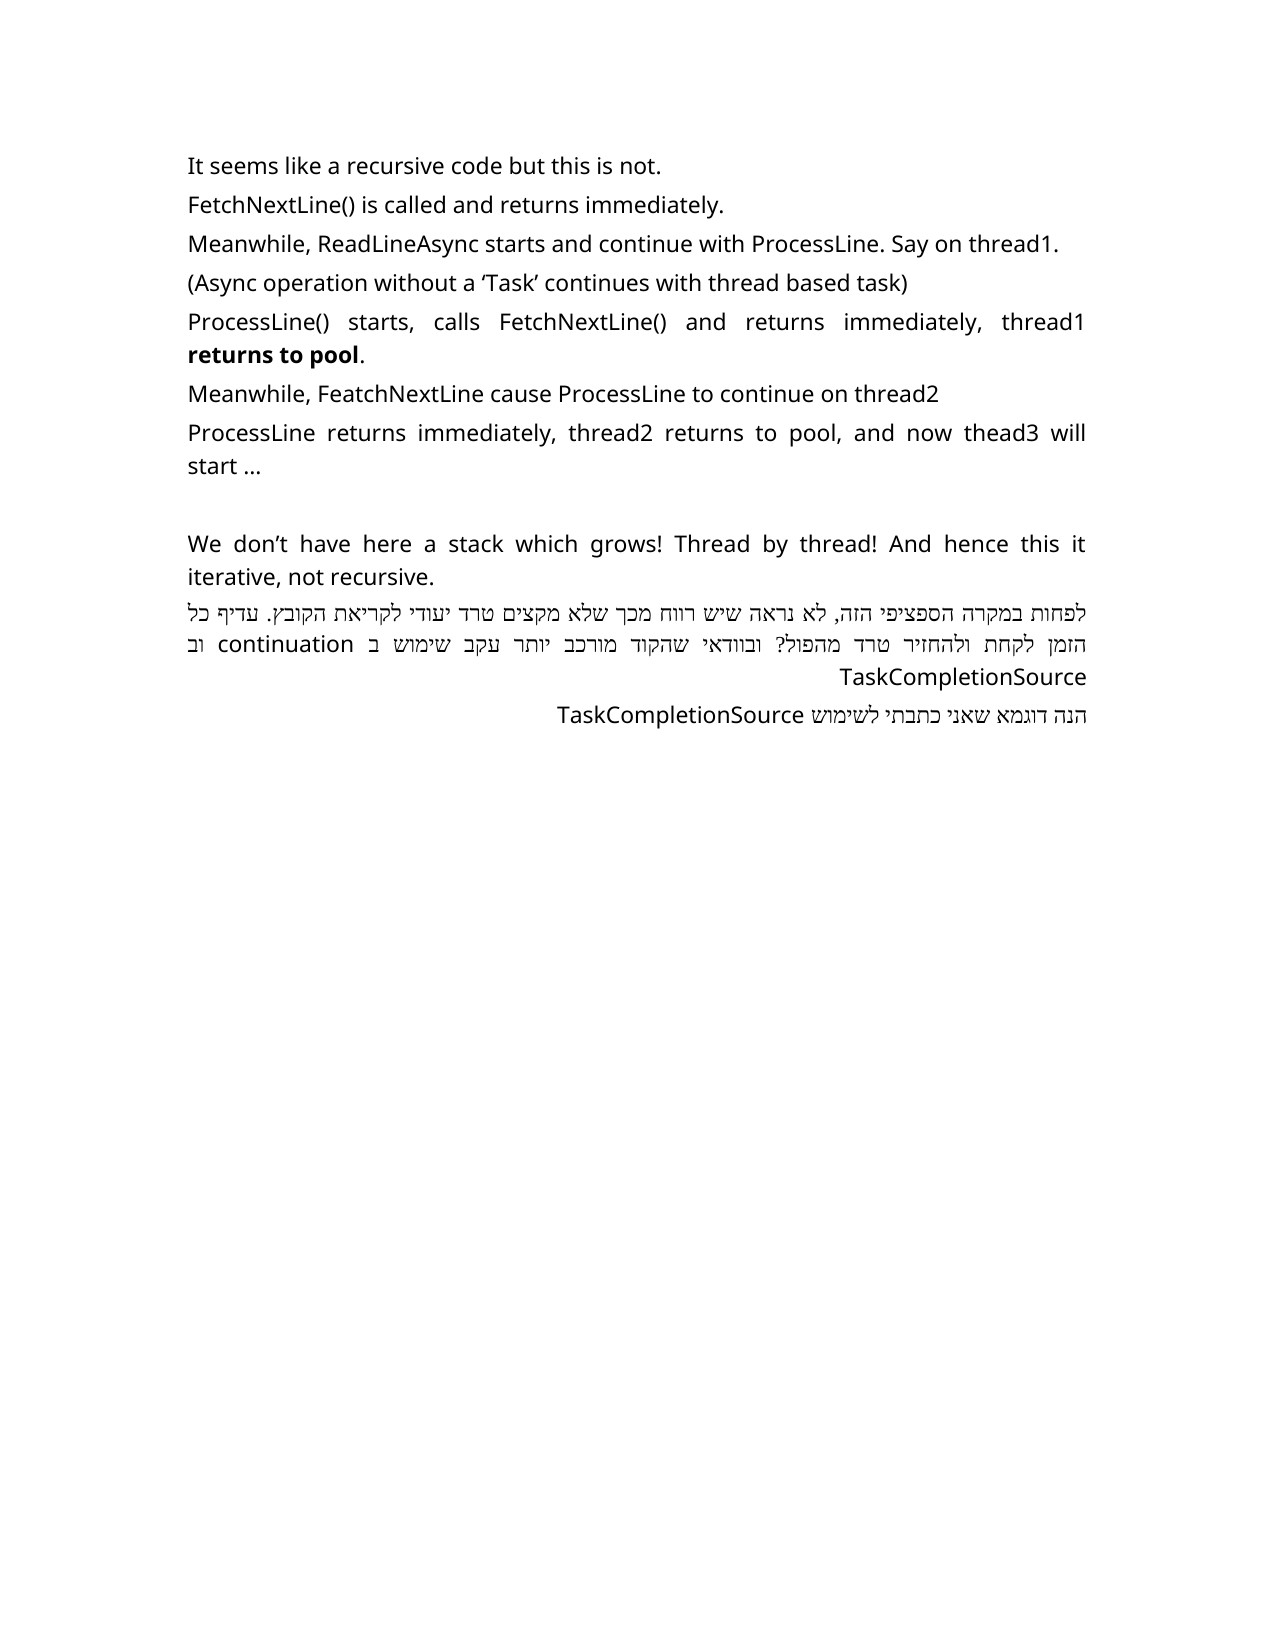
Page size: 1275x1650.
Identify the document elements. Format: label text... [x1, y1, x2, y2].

text Meanwhile, ReadLineAsync starts and continue with ProcessLine. Say on thread1. [187, 228, 1087, 259]
text ProcessLine returns immediately, thread2 returns to pool, and now thead3 will start … [187, 417, 1087, 481]
text לפחות במקרה הספציפי הזה, לא נראה שיש רווח מכך שלא מקצים טרד יעודי לקריאת הקובץ. עדיף כל הזמן לקחת ולהחזיר טרד מהפול? ובוודאי שהקוד מורכב יותר עקב שימוש ב continuation וב TaskCompletionSource [187, 600, 1087, 692]
text We don’t have here a stack which grows! Thread by thread! And hence this it iterative, not recursive. [187, 528, 1087, 592]
text It seems like a recursive code but this is not. [187, 150, 1087, 181]
text (Async operation without a ‘Task’ continues with thread based task) [187, 267, 1087, 298]
text ProcessLine() starts, calls FetchNextLine() and returns immediately, thread1 returns to pool. [187, 306, 1087, 370]
text הנה דוגמא שאני כתבתי לשימוש TaskCompletionSource [187, 699, 1087, 731]
text Meanwhile, FeatchNextLine cause ProcessLine to continue on thread2 [187, 378, 1087, 409]
text FetchNextLine() is called and returns immediately. [187, 189, 1087, 220]
